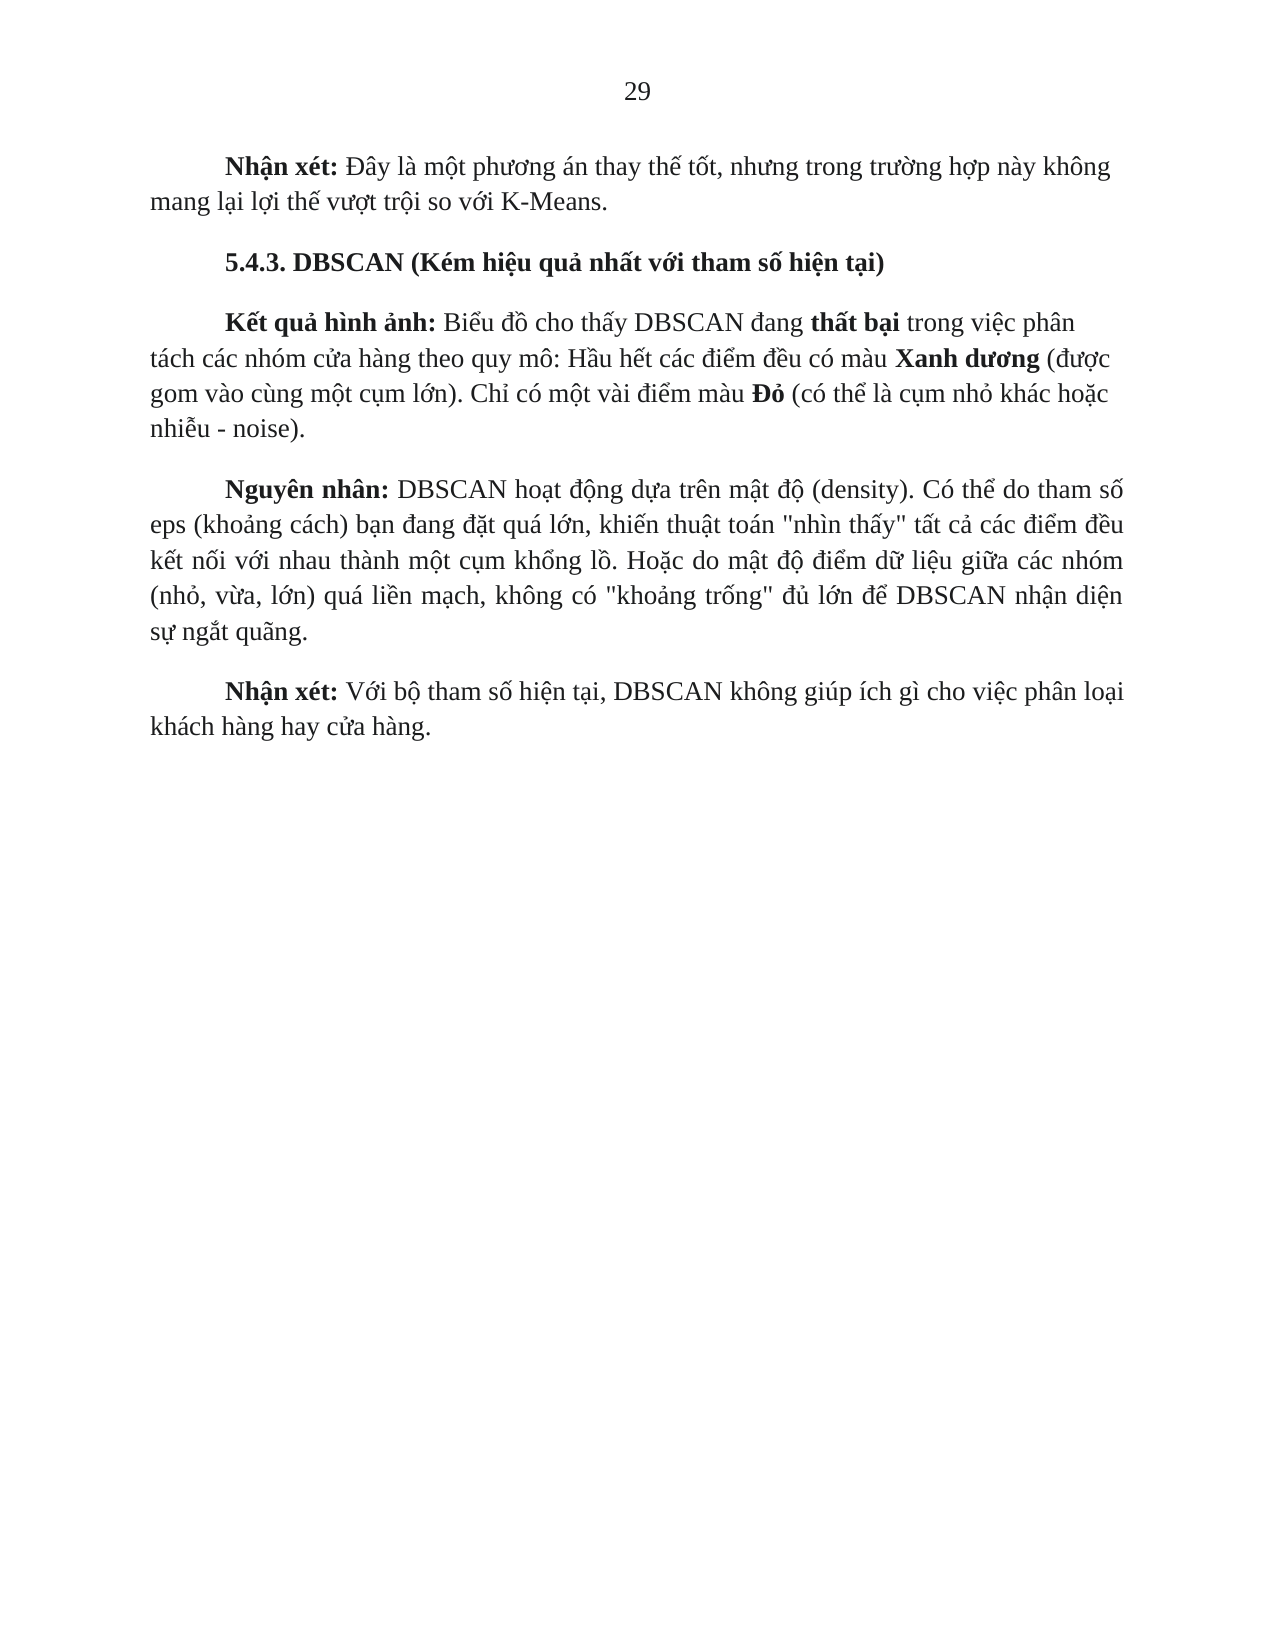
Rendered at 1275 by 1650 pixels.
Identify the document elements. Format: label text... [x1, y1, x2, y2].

text Kết quả hình ảnh: Biểu đồ cho thấy DBSCAN đang thất bại trong việc phân tách các nhóm cửa hàng theo quy mô: Hầu hết các điểm đều có màu Xanh dương (được gom vào cùng một cụm lớn). Chỉ có một vài điểm màu Đỏ (có thể là cụm nhỏ khác hoặc nhiễu - noise). [150, 306, 1125, 444]
subtitle 5.4.3. DBSCAN (Kém hiệu quả nhất với tham số hiện tại) [150, 246, 1125, 277]
text Nhận xét: Với bộ tham số hiện tại, DBSCAN không giúp ích gì cho việc phân loại khách hàng hay cửa hàng. [150, 675, 1125, 742]
text Nguyên nhân: DBSCAN hoạt động dựa trên mật độ (density). Có thể do tham số eps (khoảng cách) bạn đang đặt quá lớn, khiến thuật toán "nhìn thấy" tất cả các điểm đều kết nối với nhau thành một cụm khổng lồ. Hoặc do mật độ điểm dữ liệu giữa các nhóm (nhỏ, vừa, lớn) quá liền mạch, không có "khoảng trống" đủ lớn để DBSCAN nhận diện sự ngắt quãng. [150, 473, 1125, 646]
text Nhận xét: Đây là một phương án thay thế tốt, nhưng trong trường hợp này không mang lại lợi thế vượt trội so với K-Means. [150, 150, 1125, 217]
